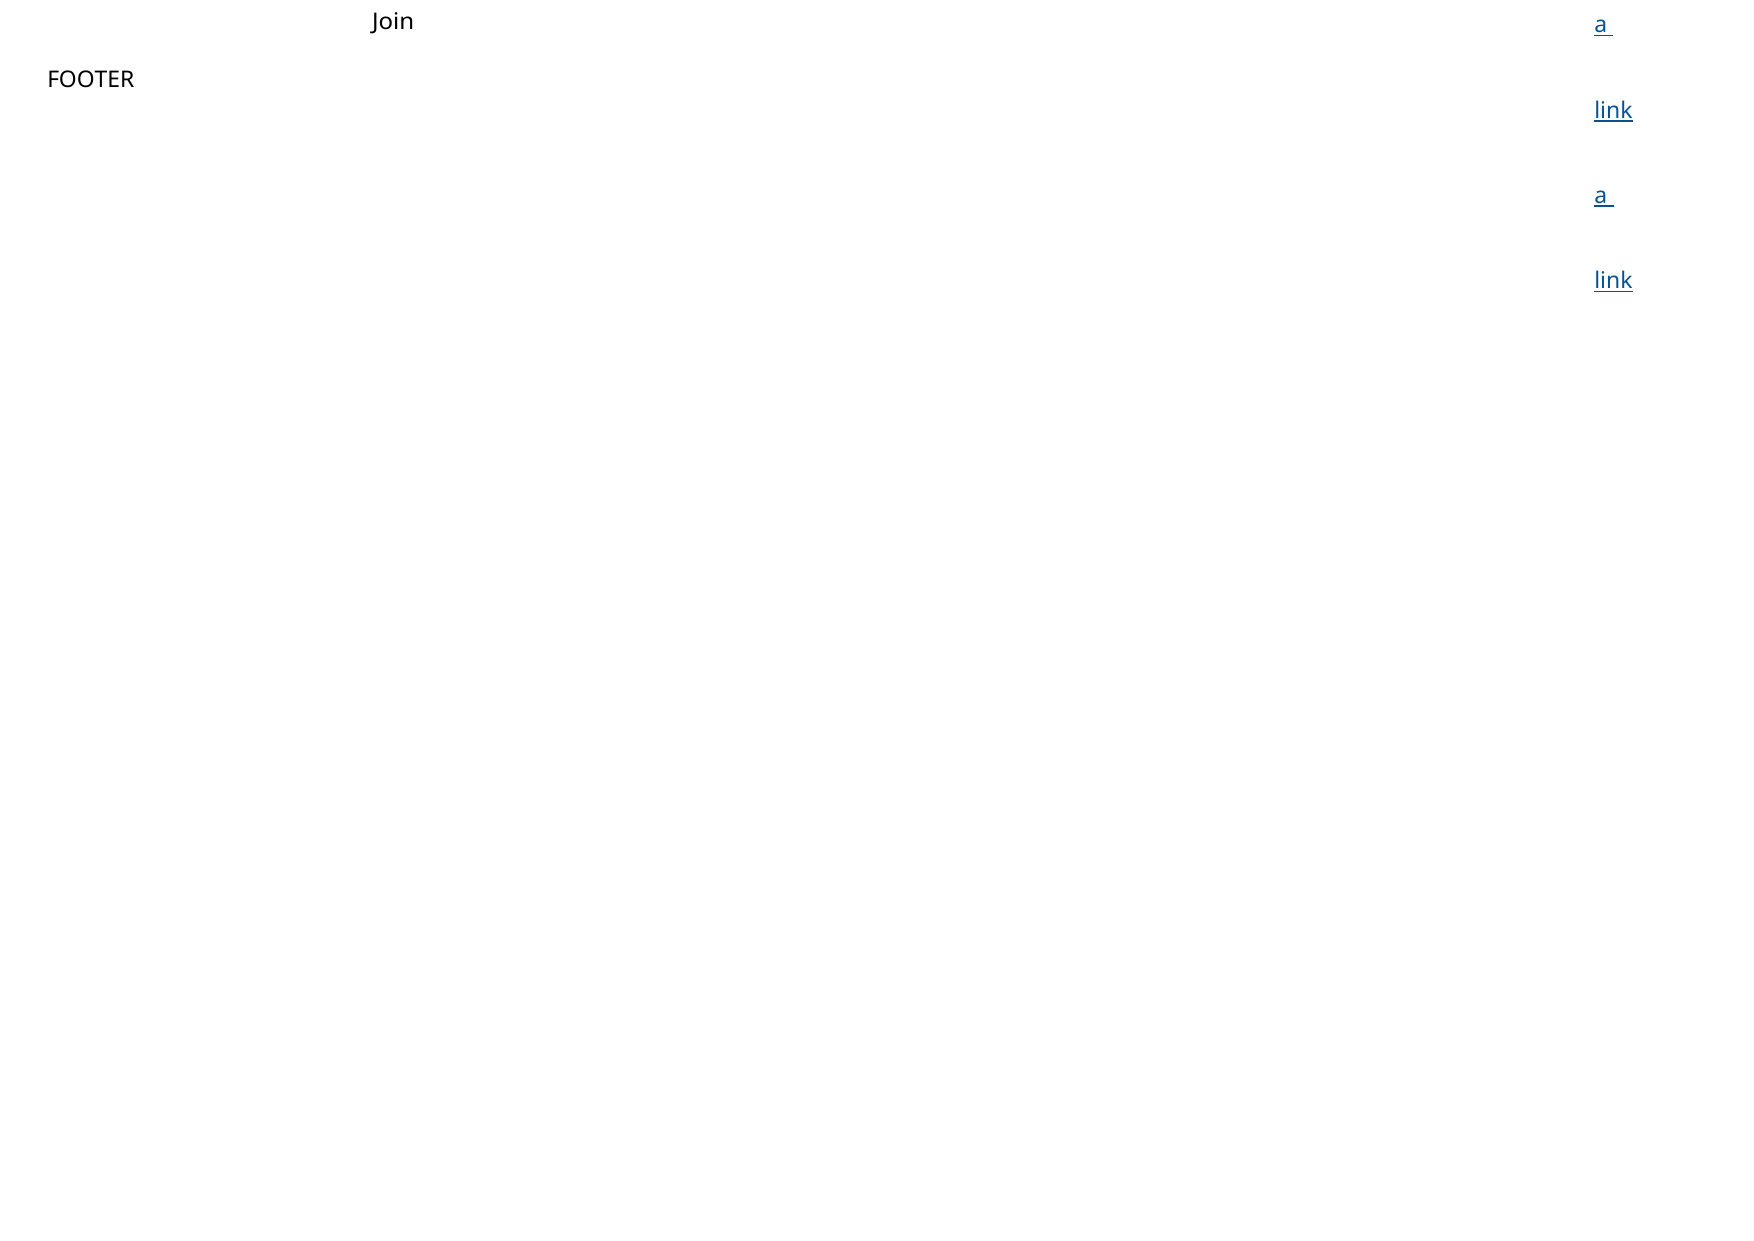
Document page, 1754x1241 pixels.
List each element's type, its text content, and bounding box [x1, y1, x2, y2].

text a link a link [1594, 8, 1650, 296]
text Join [372, 8, 419, 34]
text FOOTER [47, 63, 143, 94]
